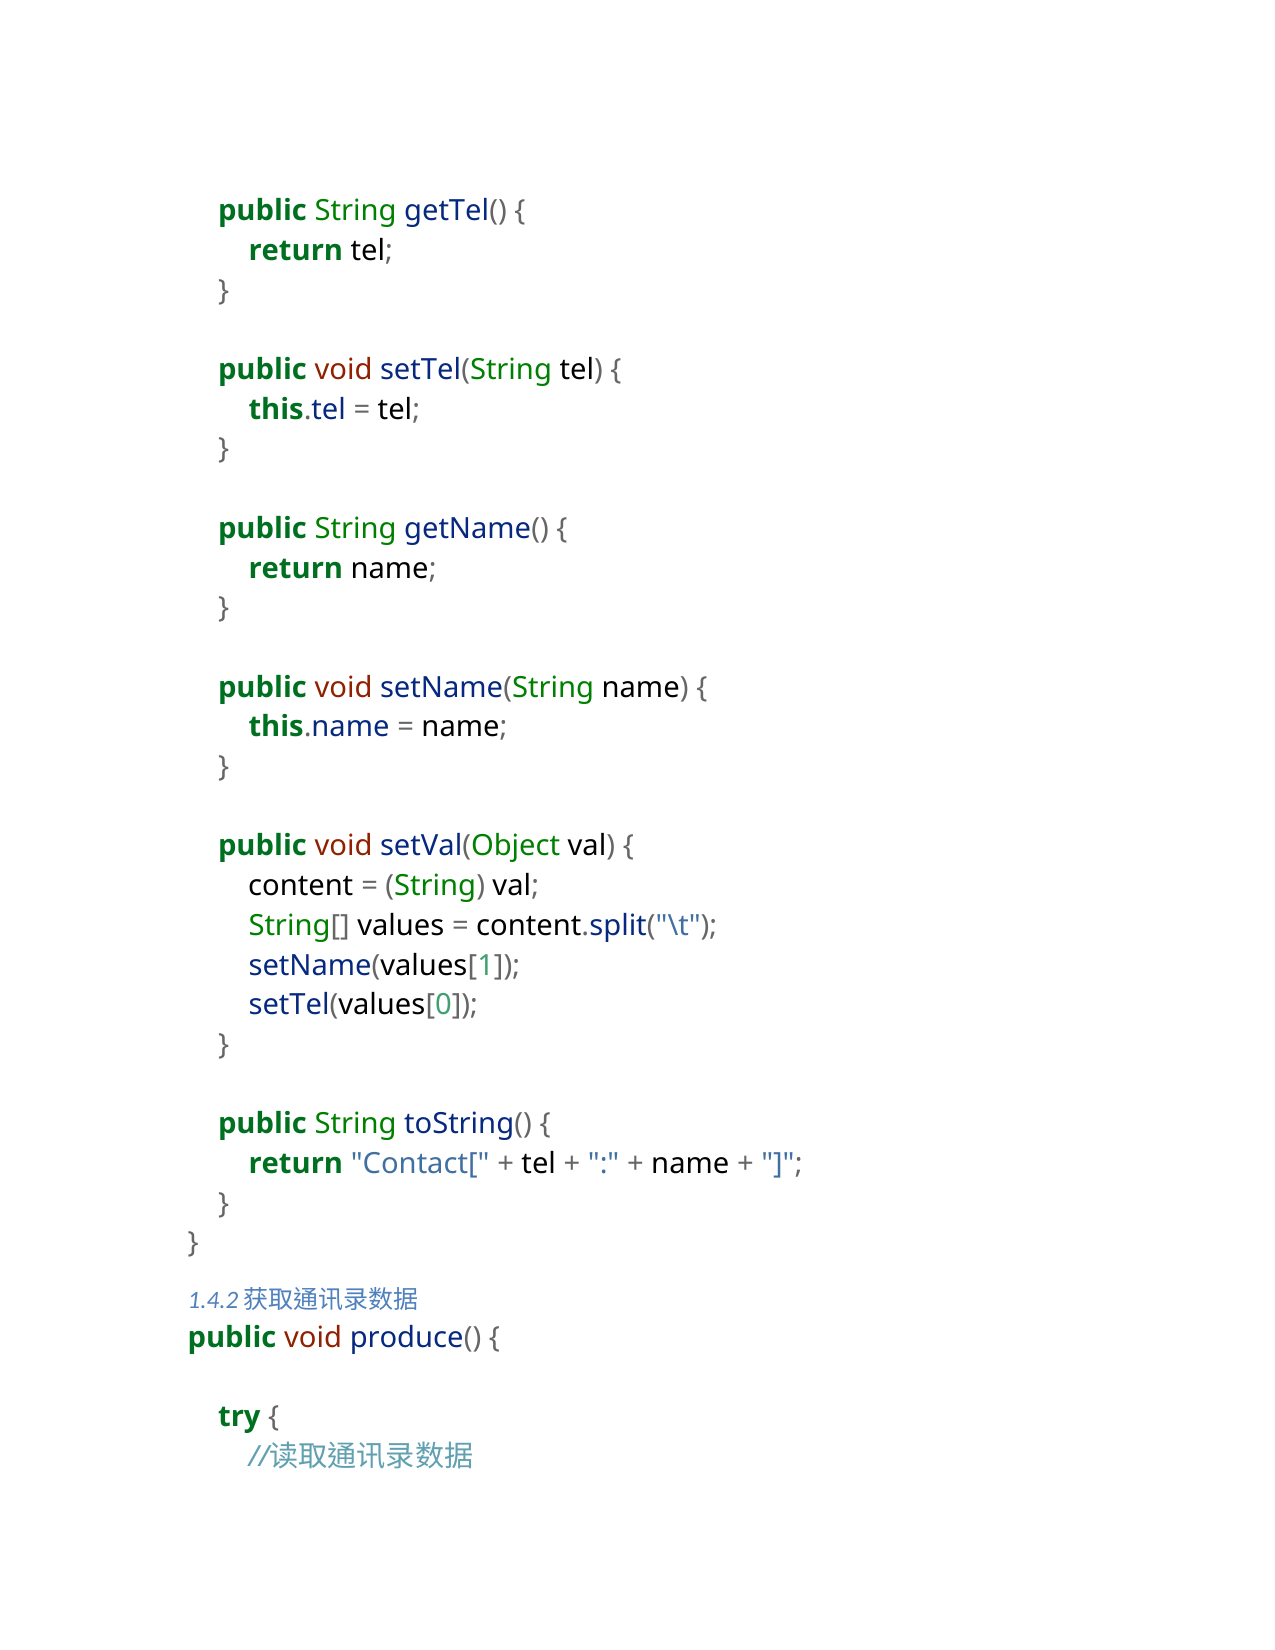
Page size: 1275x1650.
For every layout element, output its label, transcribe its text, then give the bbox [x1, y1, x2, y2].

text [187, 150, 1087, 1261]
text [187, 1316, 1087, 1475]
subtitle 1.4.2获取通讯录数据 [187, 1282, 1087, 1316]
